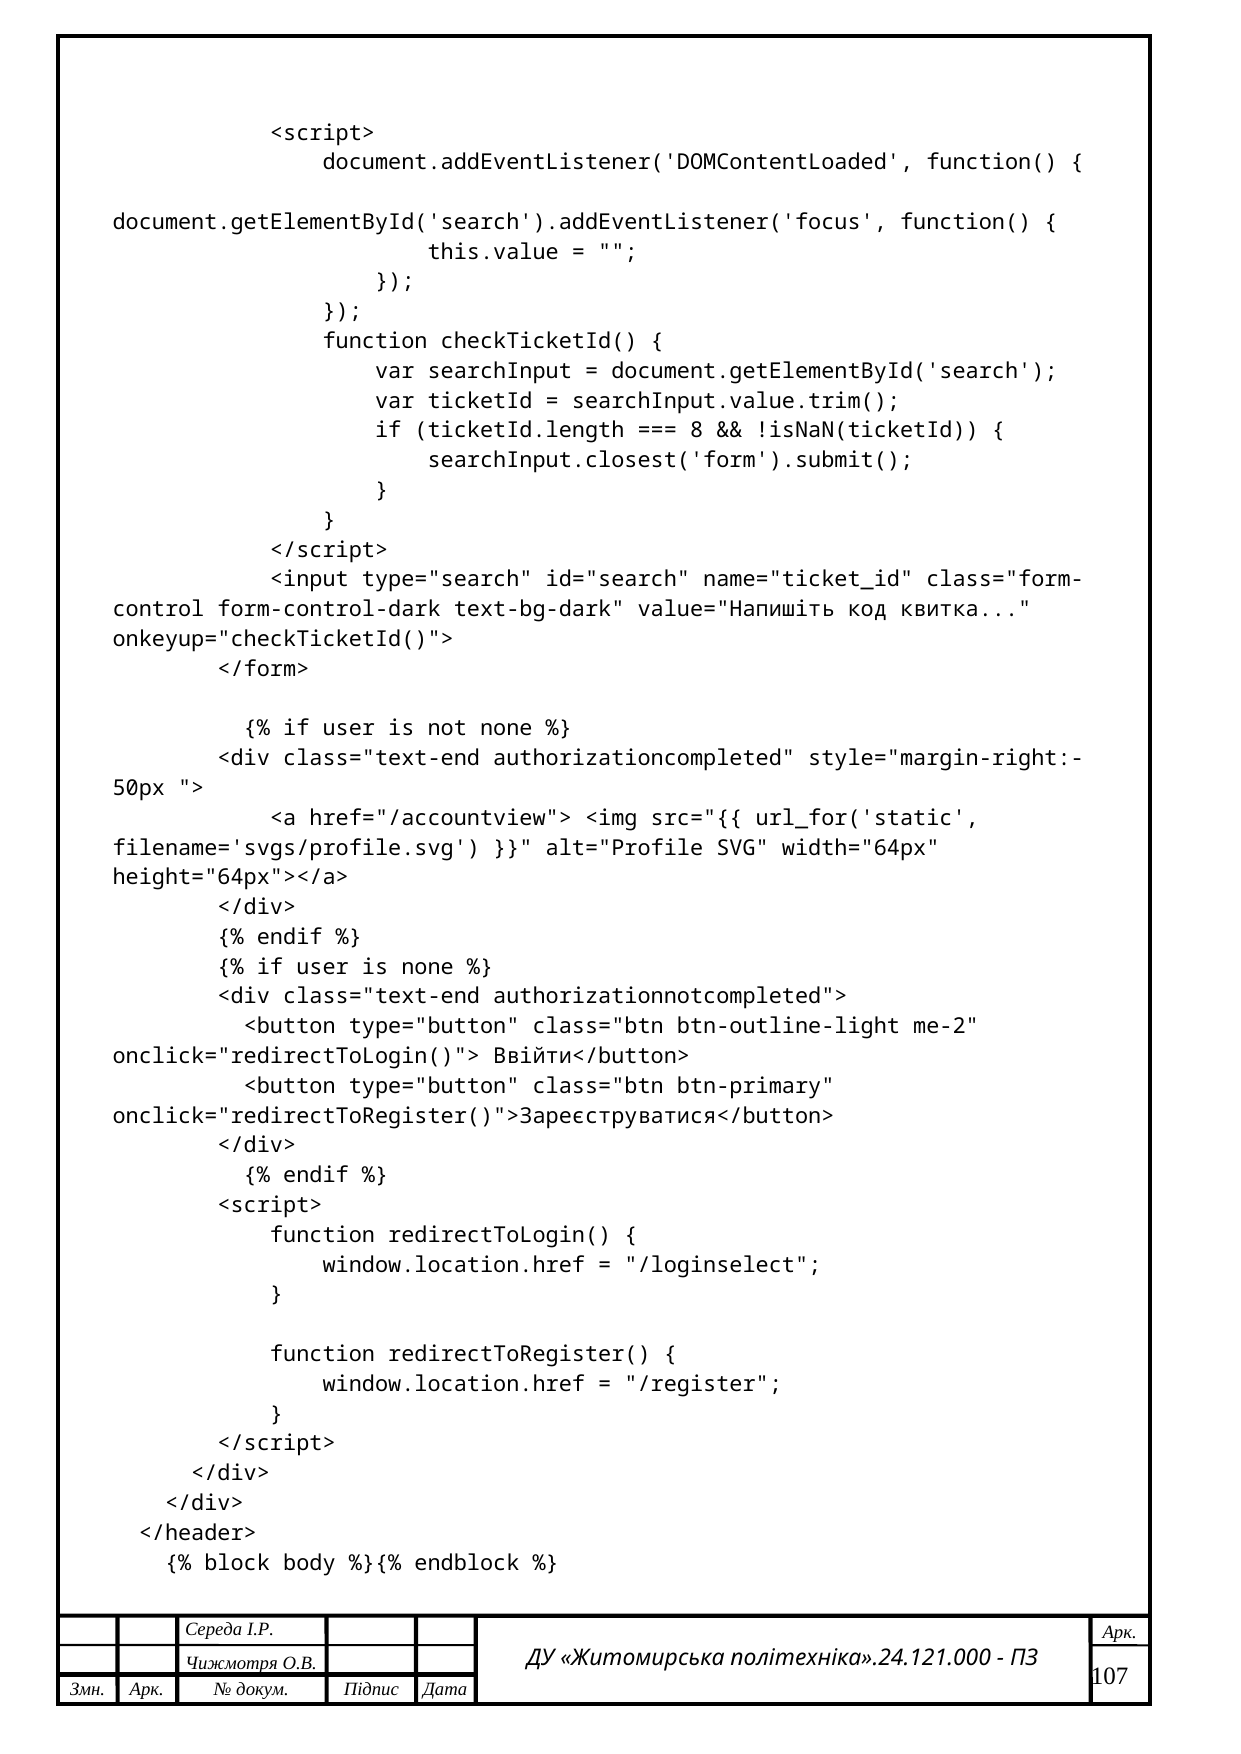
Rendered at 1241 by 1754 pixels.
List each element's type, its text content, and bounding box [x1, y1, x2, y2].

text </script> [112, 1427, 1128, 1457]
text document.addEventListener('DOMContentLoaded', function() { [112, 146, 1128, 176]
text } [112, 504, 1128, 533]
text } [112, 1397, 1128, 1427]
text {% endif %} [112, 1159, 1128, 1189]
text <button type="button" class="btn btn-outline-light me-2" onclick="redirectToLogin()"> Ввійти</button> [112, 1010, 1128, 1070]
text <div class="text-end authorizationnotcompleted"> [112, 980, 1128, 1010]
text }); [112, 295, 1128, 325]
text searchInput.closest('form').submit(); [112, 444, 1128, 474]
text <input type="search" id="search" name="ticket_id" class="form-control form-control-dark text-bg-dark" value="Напишіть код квитка..." onkeyup="checkTicketId()"> [112, 563, 1128, 653]
text </form> [112, 653, 1128, 682]
text <div class="text-end authorizationcompleted" style="margin-right:-50px "> [112, 742, 1128, 802]
text </div> [112, 1457, 1128, 1487]
text </div> [112, 891, 1128, 921]
text } [112, 1278, 1128, 1308]
text {% block body %}{% endblock %} [112, 1546, 1128, 1576]
text {% if user is none %} [112, 951, 1128, 980]
text document.getElementById('search').addEventListener('focus', function() { [112, 176, 1128, 236]
text if (ticketId.length === 8 && !isNaN(ticketId)) { [112, 414, 1128, 444]
text function redirectToRegister() { [112, 1338, 1128, 1368]
text <a href="/accountview"> <img src="{{ url_for('static', filename='svgs/profile.svg') }}" alt="Profile SVG" width="64px" height="64px"></a> [112, 802, 1128, 891]
text <script> [112, 1189, 1128, 1219]
text <button type="button" class="btn btn-primary" onclick="redirectToRegister()">Зареєструватися</button> [112, 1070, 1128, 1129]
text {% if user is not none %} [112, 712, 1128, 742]
text </script> [112, 533, 1128, 563]
text } [112, 474, 1128, 504]
text </header> [112, 1517, 1128, 1546]
text function checkTicketId() { [112, 325, 1128, 355]
text </div> [112, 1487, 1128, 1517]
text {% endif %} [112, 921, 1128, 951]
text window.location.href = "/loginselect"; [112, 1248, 1128, 1278]
text this.value = ""; [112, 236, 1128, 265]
text <script> [112, 117, 1128, 146]
text </div> [112, 1129, 1128, 1159]
text var ticketId = searchInput.value.trim(); [112, 384, 1128, 414]
text }); [112, 265, 1128, 295]
text function redirectToLogin() { [112, 1219, 1128, 1248]
text window.location.href = "/register"; [112, 1368, 1128, 1397]
text var searchInput = document.getElementById('search'); [112, 355, 1128, 384]
